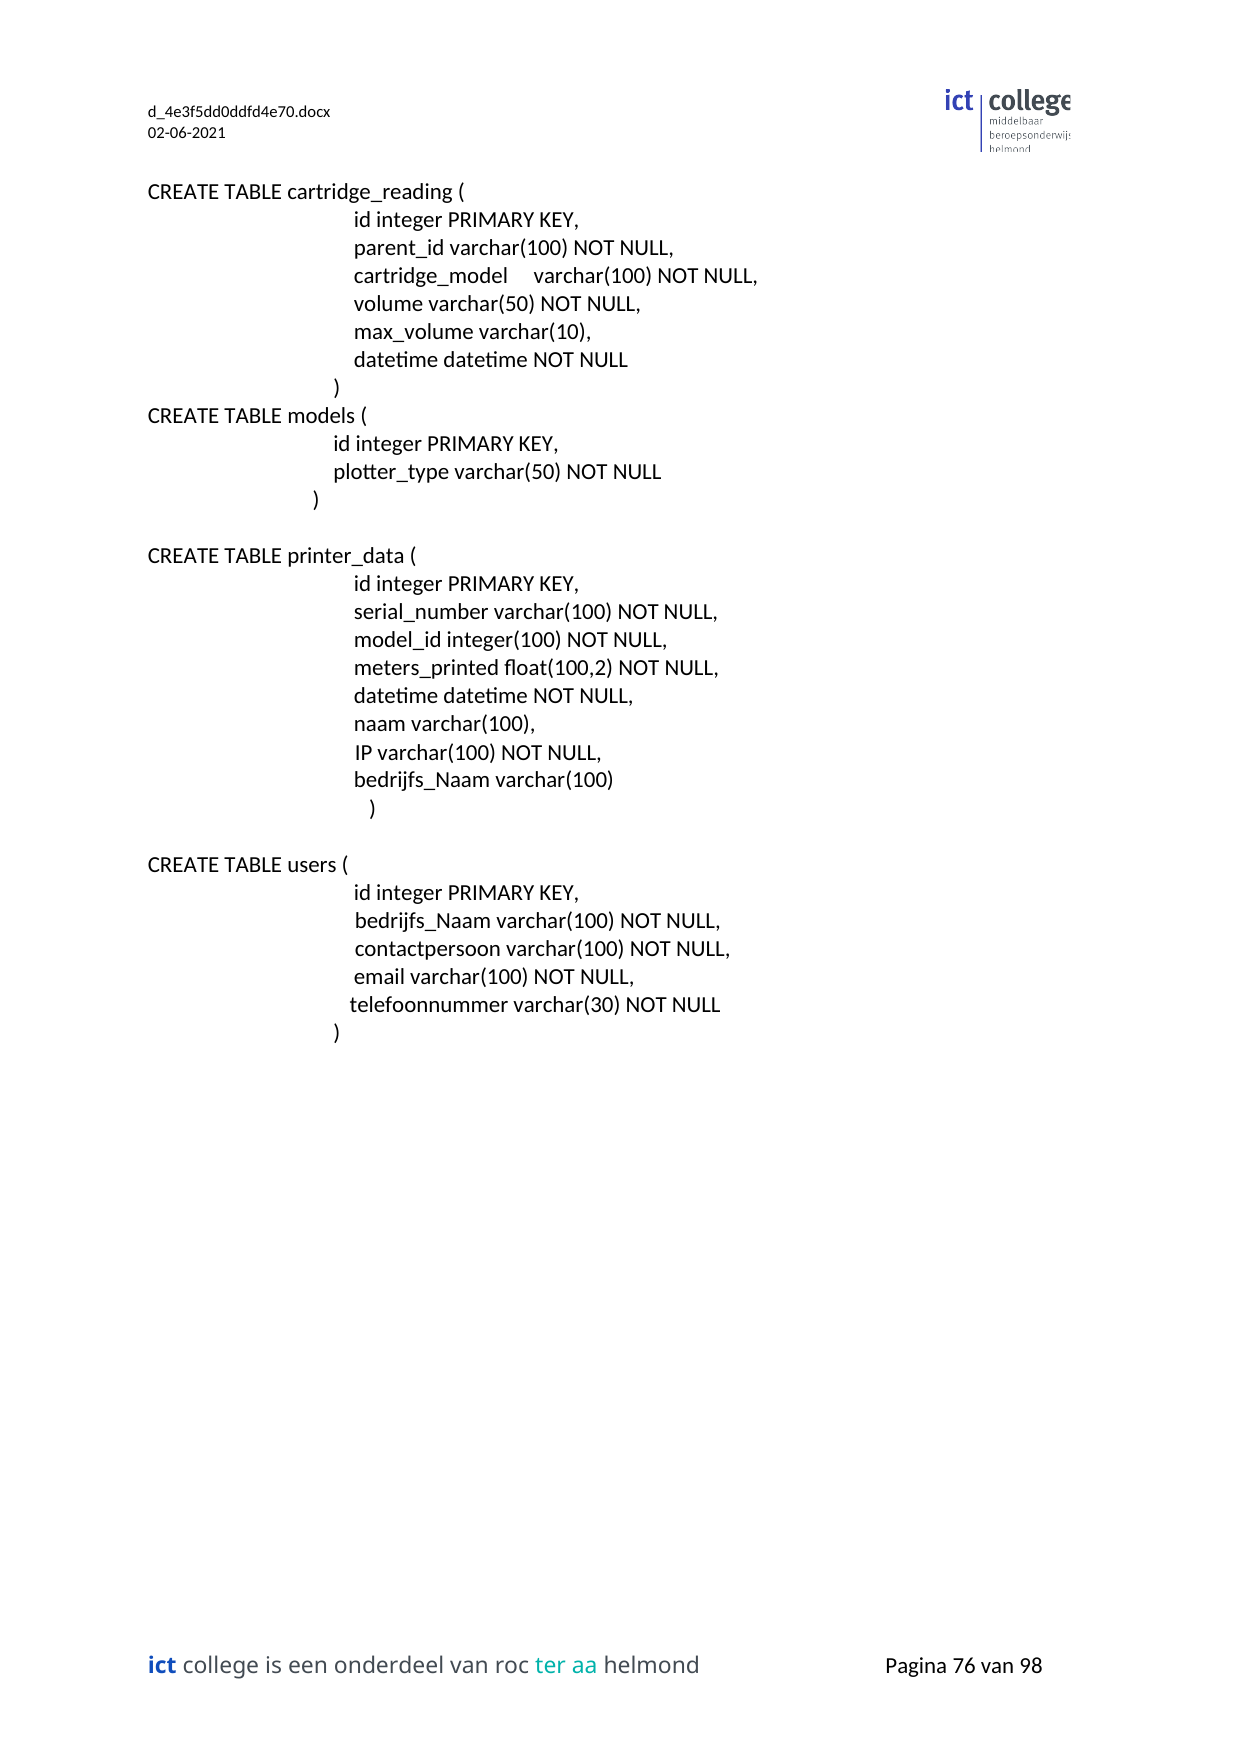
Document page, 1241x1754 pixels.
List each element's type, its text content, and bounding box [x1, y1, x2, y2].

text datetime datetime NOT NULL, [148, 682, 1093, 709]
text ) [295, 794, 1093, 822]
text CREATE TABLE printer_data ( [148, 541, 1093, 569]
text id integer PRIMARY KEY, [148, 878, 1093, 906]
text telefoonnummer varchar(30) NOT NULL [148, 990, 1093, 1018]
text parent_id varchar(100) NOT NULL, [148, 233, 1093, 261]
text model_id integer(100) NOT NULL, [148, 626, 1093, 653]
text serial_number varchar(100) NOT NULL, [148, 597, 1093, 626]
text cartridge_model varchar(100) NOT NULL, [148, 261, 1093, 289]
text IP varchar(100) NOT NULL, [148, 738, 1093, 766]
text max_volume varchar(10), [148, 317, 1093, 345]
text ) [148, 373, 1093, 401]
text volume varchar(50) NOT NULL, [148, 289, 1093, 317]
text meters_printed float(100,2) NOT NULL, [148, 653, 1093, 682]
text bedrijfs_Naam varchar(100) [148, 766, 1093, 794]
text id integer PRIMARY KEY, [148, 205, 1093, 233]
picture [945, 89, 1071, 152]
text CREATE TABLE cartridge_reading ( [148, 177, 1093, 205]
text id integer PRIMARY KEY, [148, 429, 1093, 457]
text naam varchar(100), [148, 709, 1093, 738]
text ) [148, 485, 1093, 513]
text bedrijfs_Naam varchar(100) NOT NULL, [148, 906, 1093, 934]
text ) [148, 1018, 1093, 1046]
text plotter_type varchar(50) NOT NULL [148, 457, 1093, 485]
text email varchar(100) NOT NULL, [148, 962, 1093, 990]
text CREATE TABLE users ( [148, 850, 1093, 878]
text contactpersoon varchar(100) NOT NULL, [148, 934, 1093, 962]
text CREATE TABLE models ( [148, 401, 1093, 429]
text datetime datetime NOT NULL [148, 345, 1093, 373]
text id integer PRIMARY KEY, [148, 569, 1093, 597]
